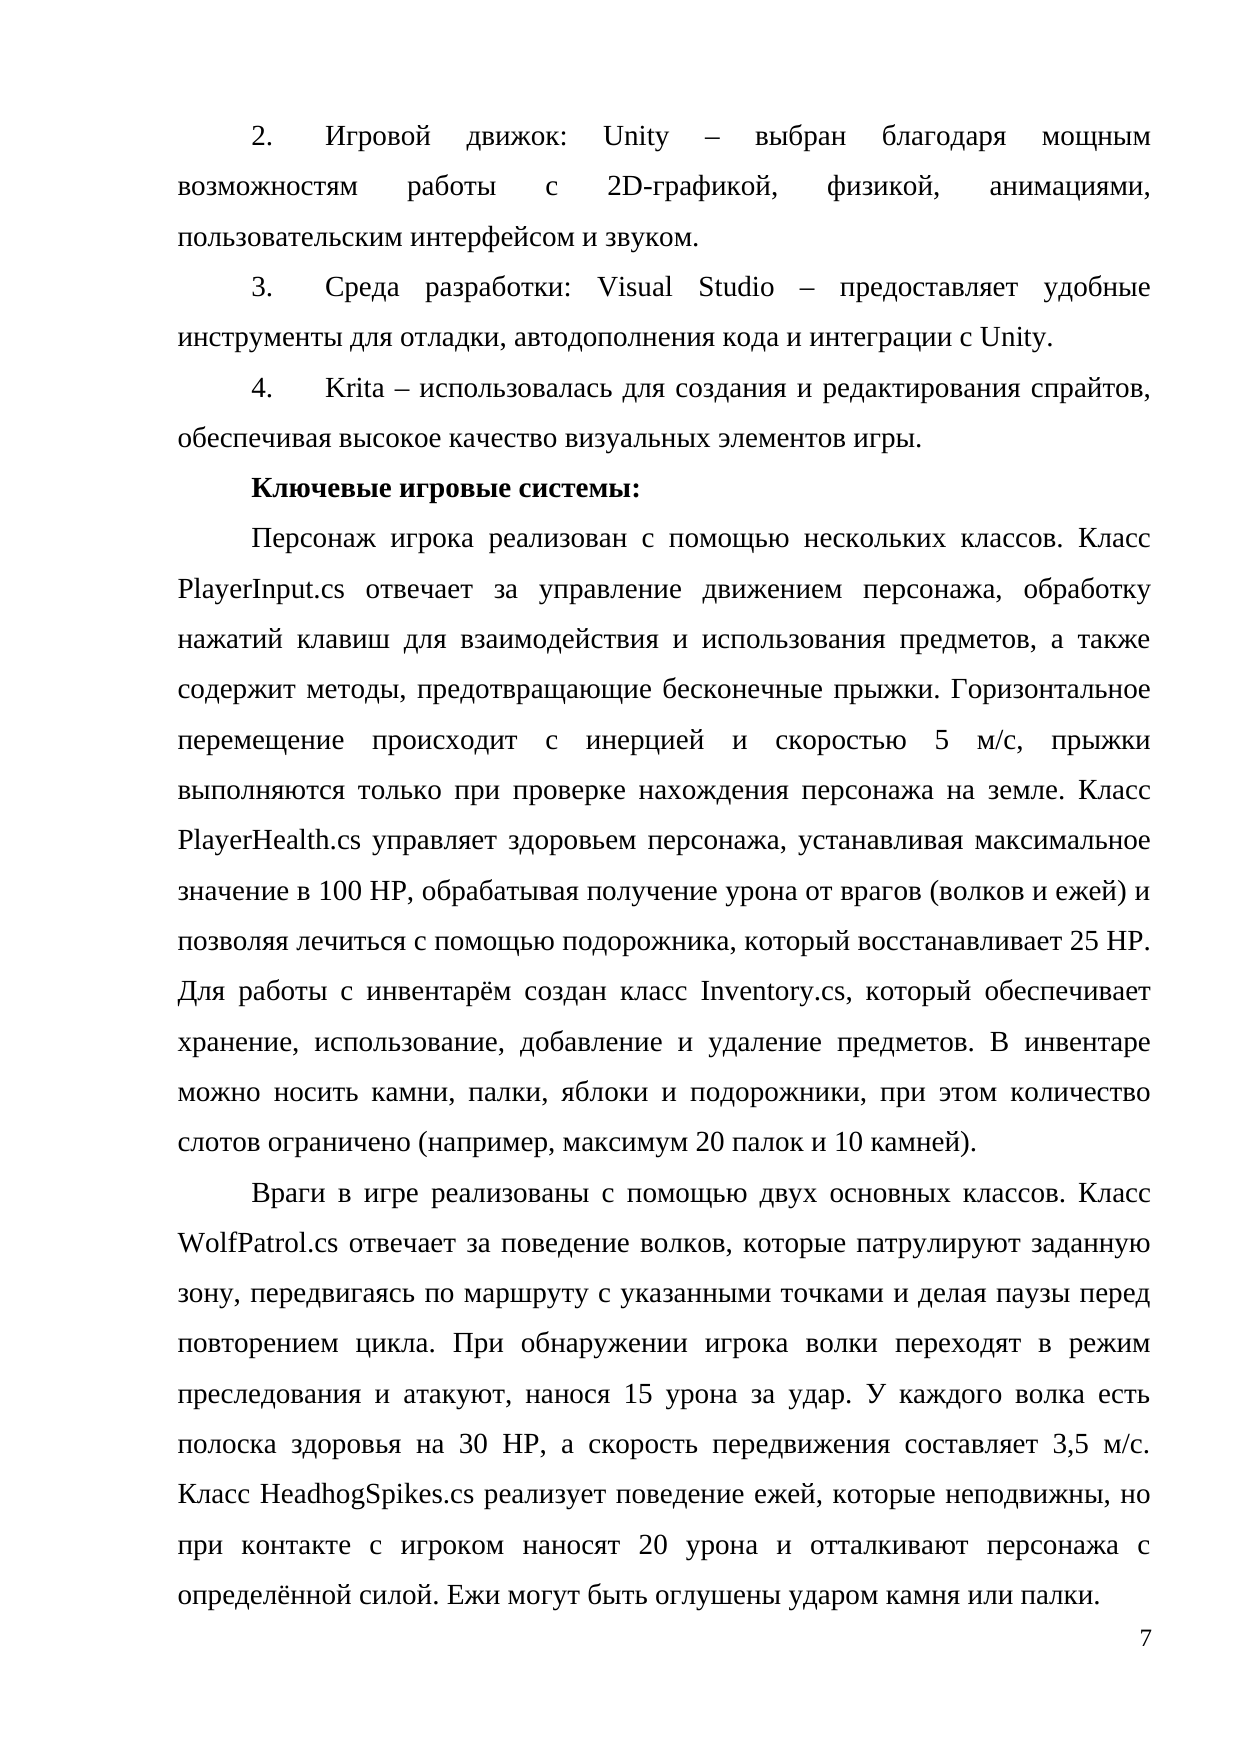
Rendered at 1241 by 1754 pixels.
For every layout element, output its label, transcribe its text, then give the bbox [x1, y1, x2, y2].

list Krita – использовалась для создания и редактирования спрайтов, обеспечивая высокое качество визуальных элементов игры. [177, 370, 1152, 453]
text Персонаж игрока реализован с помощью нескольких классов. Класс PlayerInput.cs отвечает за управление движением персонажа, обработку нажатий клавиш для взаимодействия и использования предметов, а также содержит методы, предотвращающие бесконечные прыжки. Горизонтальное перемещение происходит с инерцией и скоростью 5 м/с, прыжки выполняются только при проверке нахождения персонажа на земле. Класс PlayerHealth.cs управляет здоровьем персонажа, устанавливая максимальное значение в 100 HP, обрабатывая получение урона от врагов (волков и ежей) и позволяя лечиться с помощью подорожника, который восстанавливает 25 HP. Для работы с инвентарём создан класс Inventory.cs, который обеспечивает хранение, использование, добавление и удаление предметов. В инвентаре можно носить камни, палки, яблоки и подорожники, при этом количество слотов ограничено (например, максимум 20 палок и 10 камней). [177, 521, 1152, 1158]
list Среда разработки: Visual Studio – предоставляет удобные инструменты для отладки, автодополнения кода и интеграции с Unity. [177, 269, 1152, 353]
text Ключевые игровые системы: [177, 470, 1152, 504]
text Враги в игре реализованы с помощью двух основных классов. Класс WolfPatrol.cs отвечает за поведение волков, которые патрулируют заданную зону, передвигаясь по маршруту с указанными точками и делая паузы перед повторением цикла. При обнаружении игрока волки переходят в режим преследования и атакуют, нанося 15 урона за удар. У каждого волка есть полоска здоровья на 30 HP, а скорость передвижения составляет 3,5 м/с. Класс HeadhogSpikes.cs реализует поведение ежей, которые неподвижны, но при контакте с игроком наносят 20 урона и отталкивают персонажа с определённой силой. Ежи могут быть оглушены ударом камня или палки. [177, 1175, 1152, 1611]
list Игровой движок: Unity – выбран благодаря мощным возможностям работы с 2D-графикой, физикой, анимациями, пользовательским интерфейсом и звуком. [177, 118, 1152, 252]
